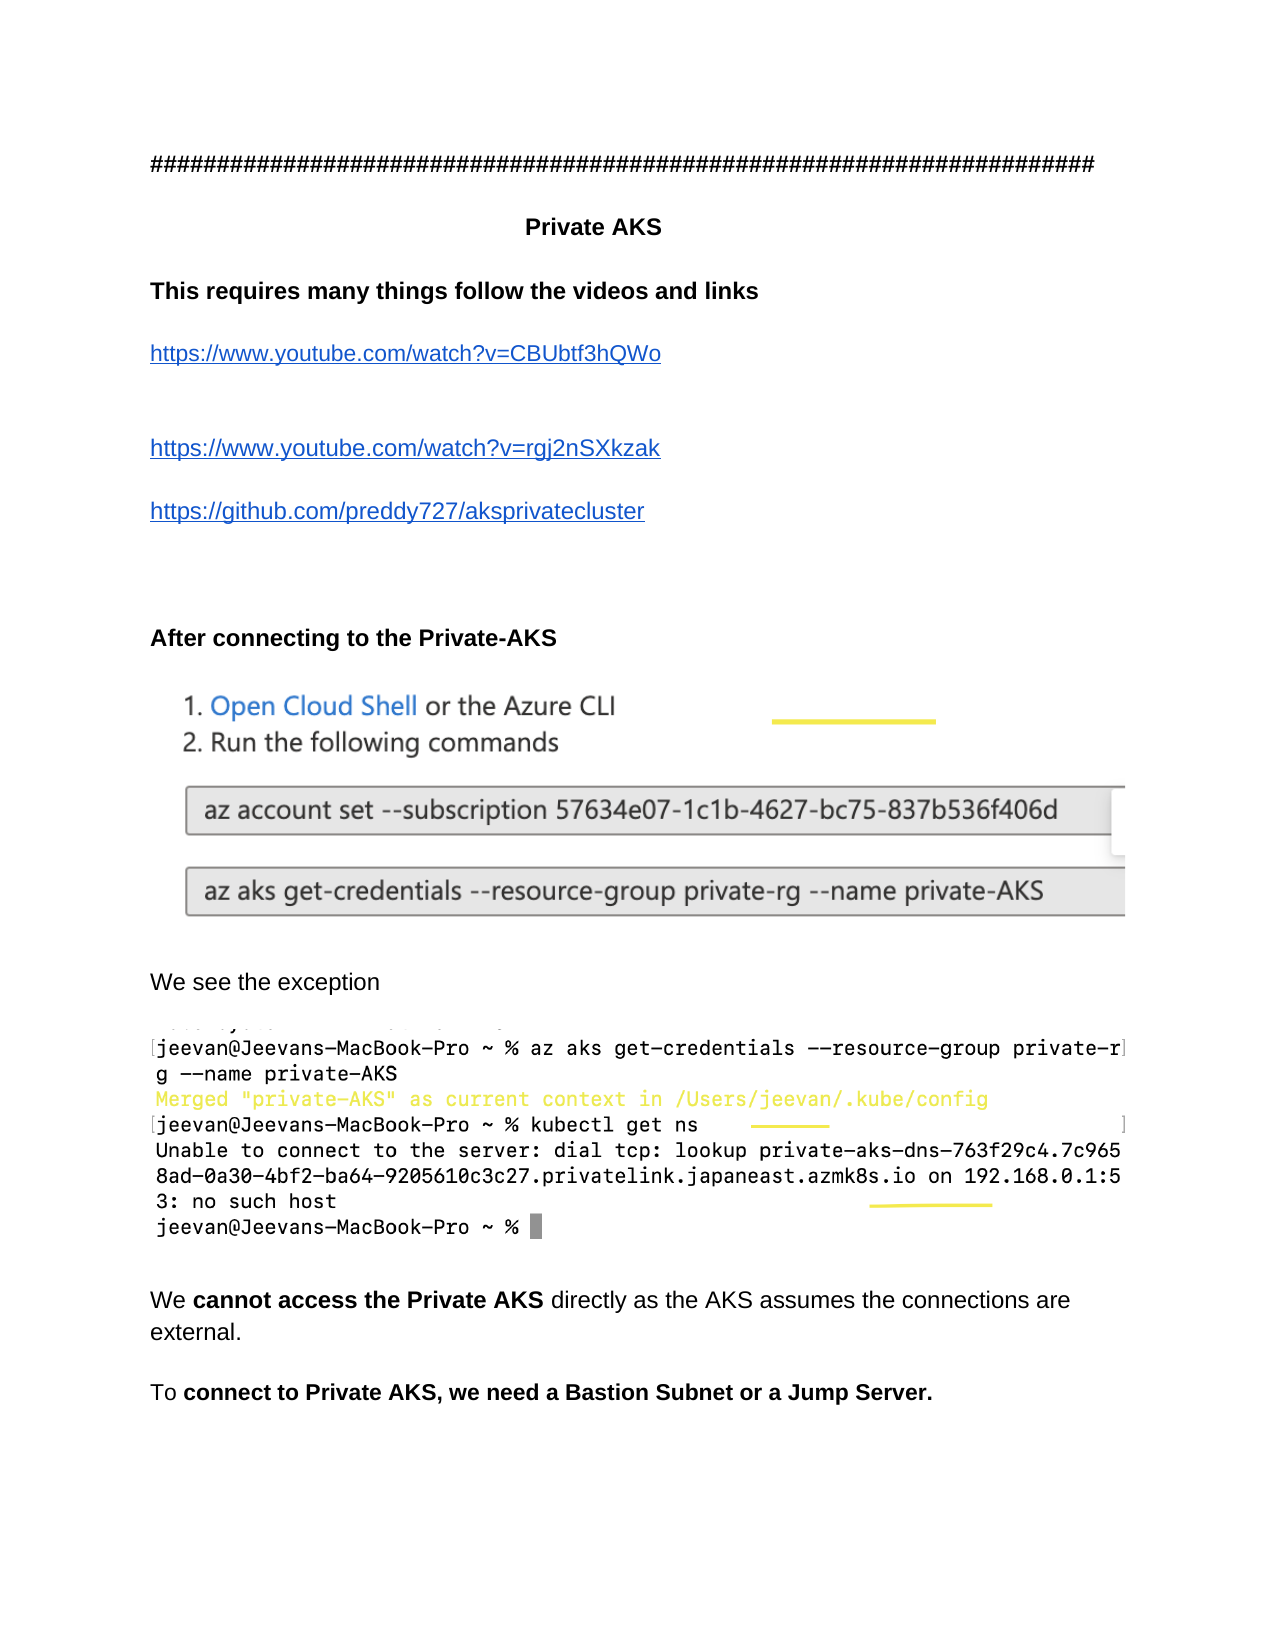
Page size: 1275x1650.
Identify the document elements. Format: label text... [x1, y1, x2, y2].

picture [150, 1029, 1125, 1251]
text We cannot access the Private AKS directly as the AKS assumes the connections are external. [150, 1286, 1125, 1345]
text We see the exception [150, 968, 1125, 1026]
text To connect to Private AKS, we need a Bastion Subnet or a Jump Server. [150, 1379, 1125, 1406]
text https://www.youtube.com/watch?v=rgj2nSXkzak [150, 433, 1125, 461]
text ####################################################################### [150, 150, 1125, 178]
text https://www.youtube.com/watch?v=CBUbtf3hQWo [150, 340, 1125, 366]
text Private AKS [450, 213, 1125, 241]
picture [150, 655, 1125, 933]
text After connecting to the Private-AKS [150, 623, 1125, 651]
text This requires many things follow the videos and links [150, 277, 1125, 304]
text https://github.com/preddy727/aksprivatecluster [150, 497, 1125, 524]
